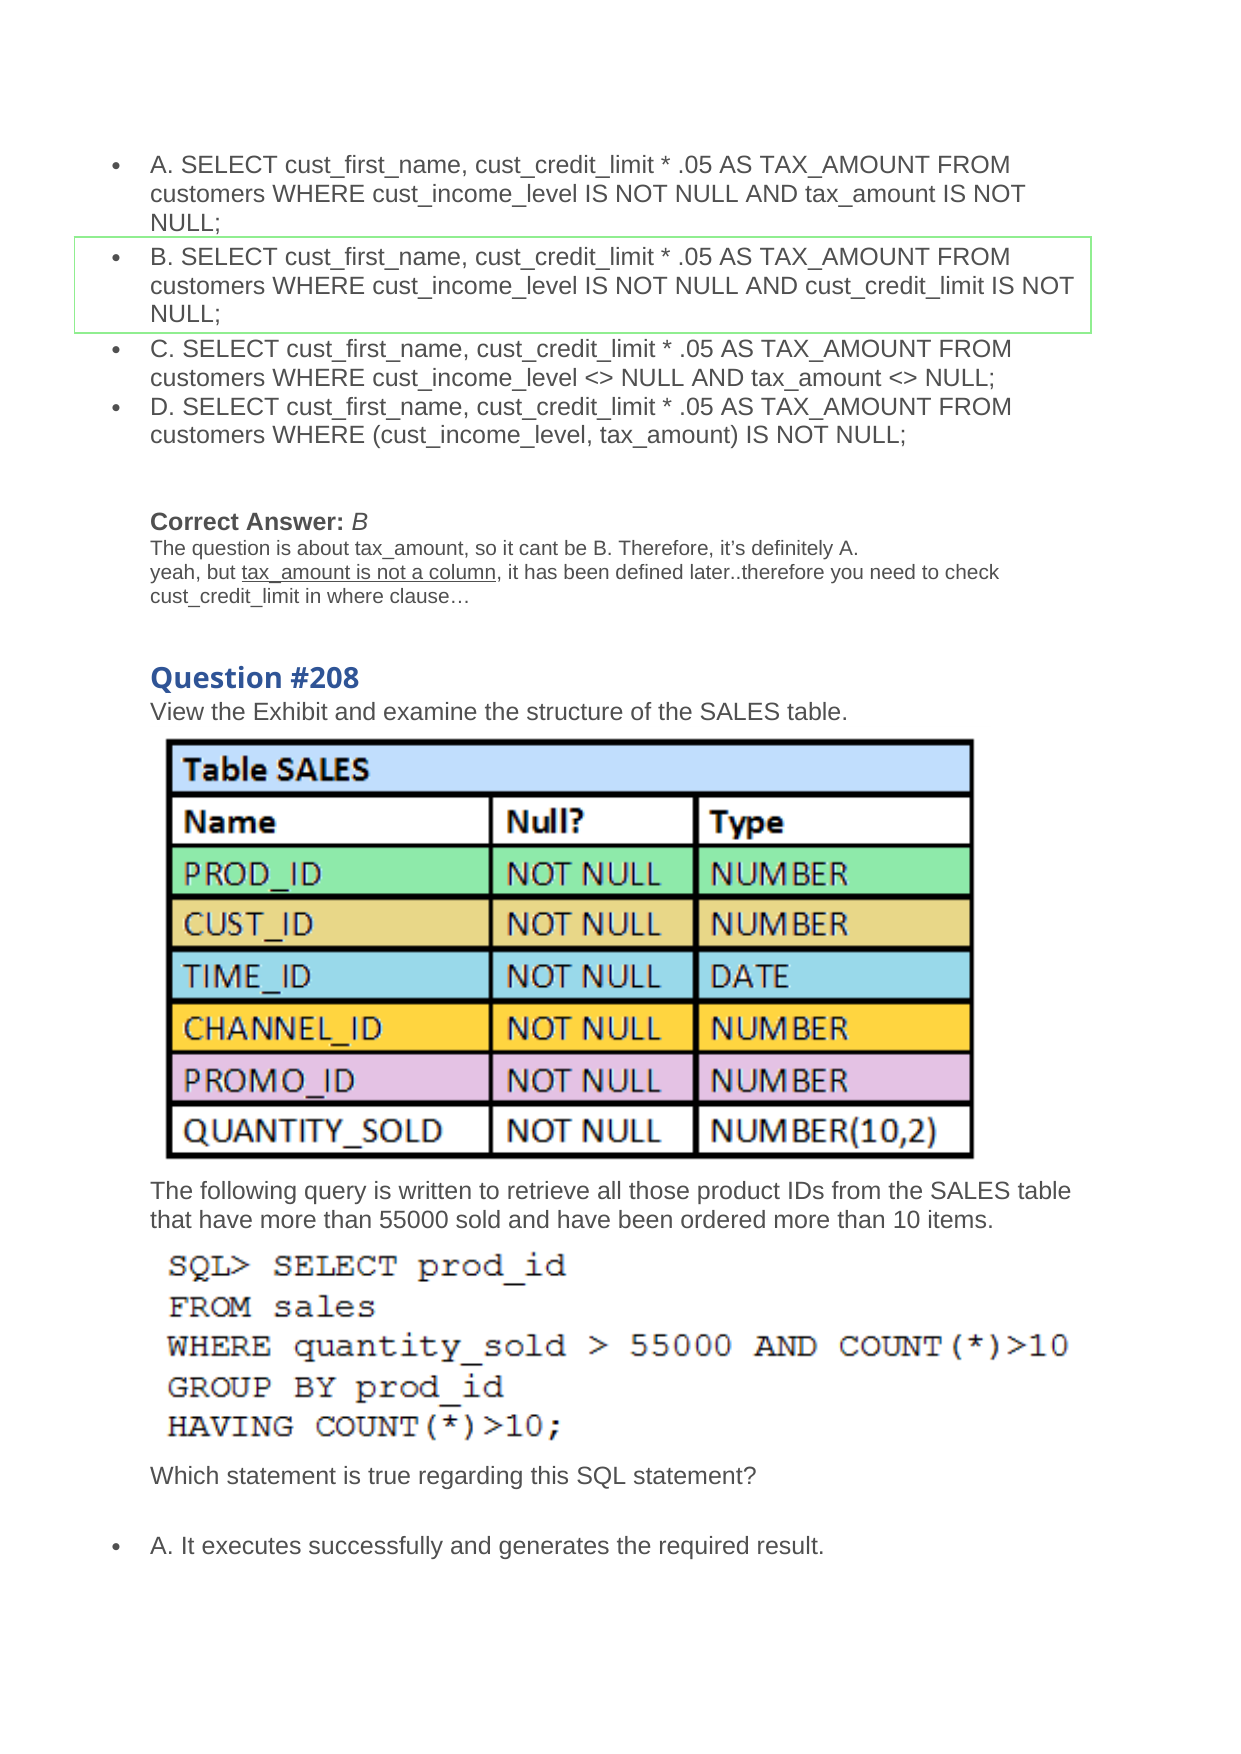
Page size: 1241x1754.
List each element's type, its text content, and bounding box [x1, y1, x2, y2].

text View the Exhibit and examine the structure of the SALES table. The following query is written to retrieve all those product IDs from the SALES table that have more than 55000 sold and have been ordered more than 10 items. Which statement is true regarding this SQL statement? [150, 1462, 1090, 1490]
text yeah, but tax_amount is not a column, it has been defined later..therefore you need to check cust_credit_limit in where clause… [150, 559, 1090, 607]
subtitle Question #208 [150, 657, 1090, 697]
picture [150, 726, 991, 1176]
text Correct Answer: B The question is about tax_amount, so it cant be B. Therefore, it’s definitely A. [150, 507, 1090, 559]
picture [150, 1233, 1090, 1462]
list D. SELECT cust_first_name, cust_credit_limit * .05 AS TAX_AMOUNT FROM customers WHERE (cust_income_level, tax_amount) IS NOT NULL; [112, 391, 1090, 449]
list C. SELECT cust_first_name, cust_credit_limit * .05 AS TAX_AMOUNT FROM customers WHERE cust_income_level <> NULL AND tax_amount <> NULL; [112, 334, 1090, 391]
list B. SELECT cust_first_name, cust_credit_limit * .05 AS TAX_AMOUNT FROM customers WHERE cust_income_level IS NOT NULL AND cust_credit_limit IS NOT NULL; [75, 238, 1090, 332]
list A. It executes successfully and generates the required result. [112, 1531, 1090, 1559]
list A. SELECT cust_first_name, cust_credit_limit * .05 AS TAX_AMOUNT FROM customers WHERE cust_income_level IS NOT NULL AND tax_amount IS NOT NULL; [112, 150, 1090, 236]
